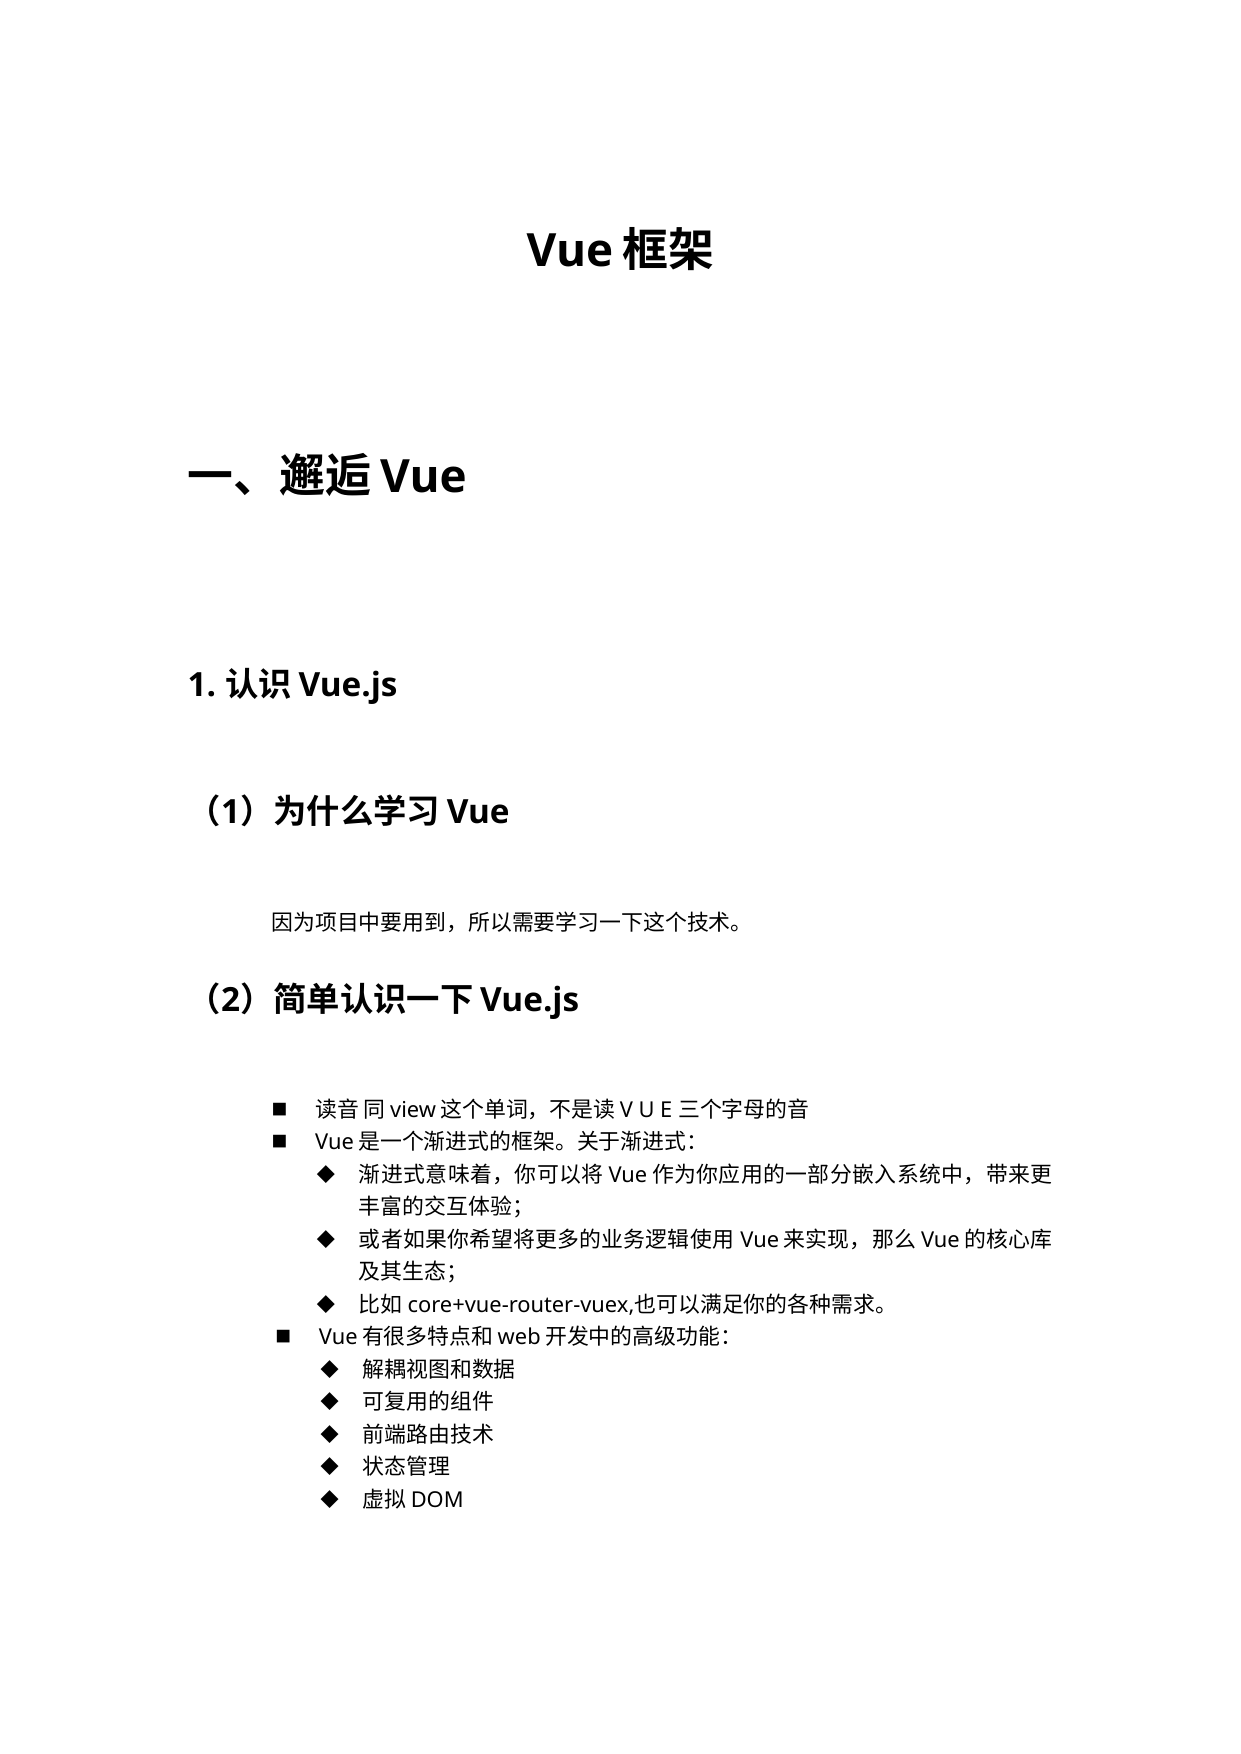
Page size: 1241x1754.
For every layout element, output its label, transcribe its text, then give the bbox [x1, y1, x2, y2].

list 或者如果你希望将更多的业务逻辑使用Vue来实现，那么Vue的核心库及其生态； [315, 1221, 1053, 1286]
list Vue有很多特点和web开发中的高级功能： [275, 1319, 1053, 1351]
subtitle 认识Vue.js [187, 650, 1053, 715]
list 可复用的组件 [319, 1384, 1053, 1416]
list 虚拟DOM [319, 1481, 1053, 1514]
list 前端路由技术 [319, 1416, 1053, 1449]
subtitle 一、邂逅Vue [187, 424, 1053, 522]
list 因为项目中要用到，所以需要学习一下这个技术。 [271, 904, 1053, 937]
list 渐进式意味着，你可以将Vue作为你应用的一部分嵌入系统中，带来更丰富的交互体验； [315, 1156, 1053, 1221]
list 读音 同view这个单词，不是读V U E 三个字母的音 [271, 1091, 1053, 1124]
list 比如 core+vue-router-vuex,也可以满足你的各种需求。 [315, 1286, 1053, 1319]
subtitle Vue框架 [187, 197, 1053, 295]
subtitle （1）为什么学习Vue [187, 777, 1053, 842]
list 解耦视图和数据 [319, 1351, 1053, 1384]
subtitle （2）简单认识一下Vue.js [187, 964, 1053, 1029]
list 状态管理 [319, 1449, 1053, 1481]
list Vue是一个渐进式的框架。关于渐进式： [271, 1124, 1053, 1156]
